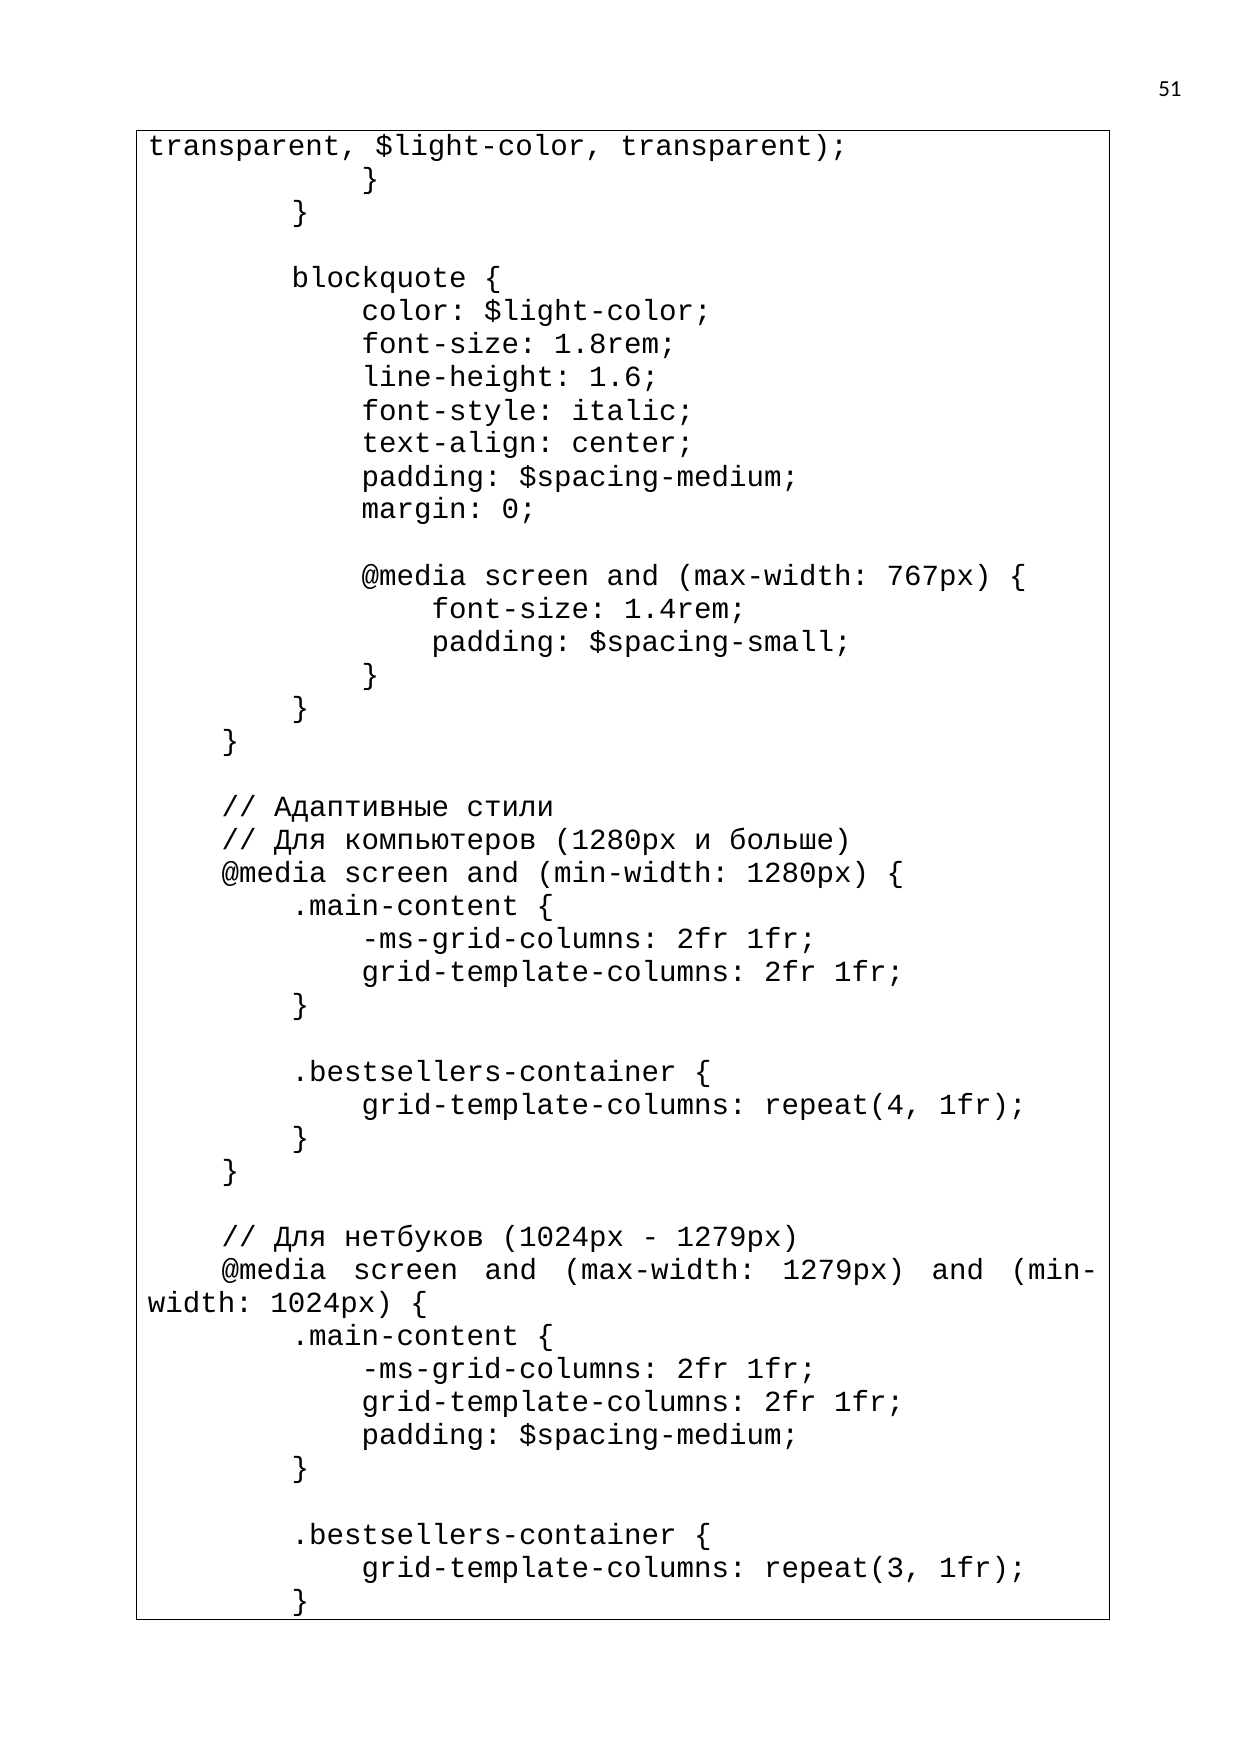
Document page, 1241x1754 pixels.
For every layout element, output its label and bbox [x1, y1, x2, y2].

table_header [137, 131, 1109, 1619]
